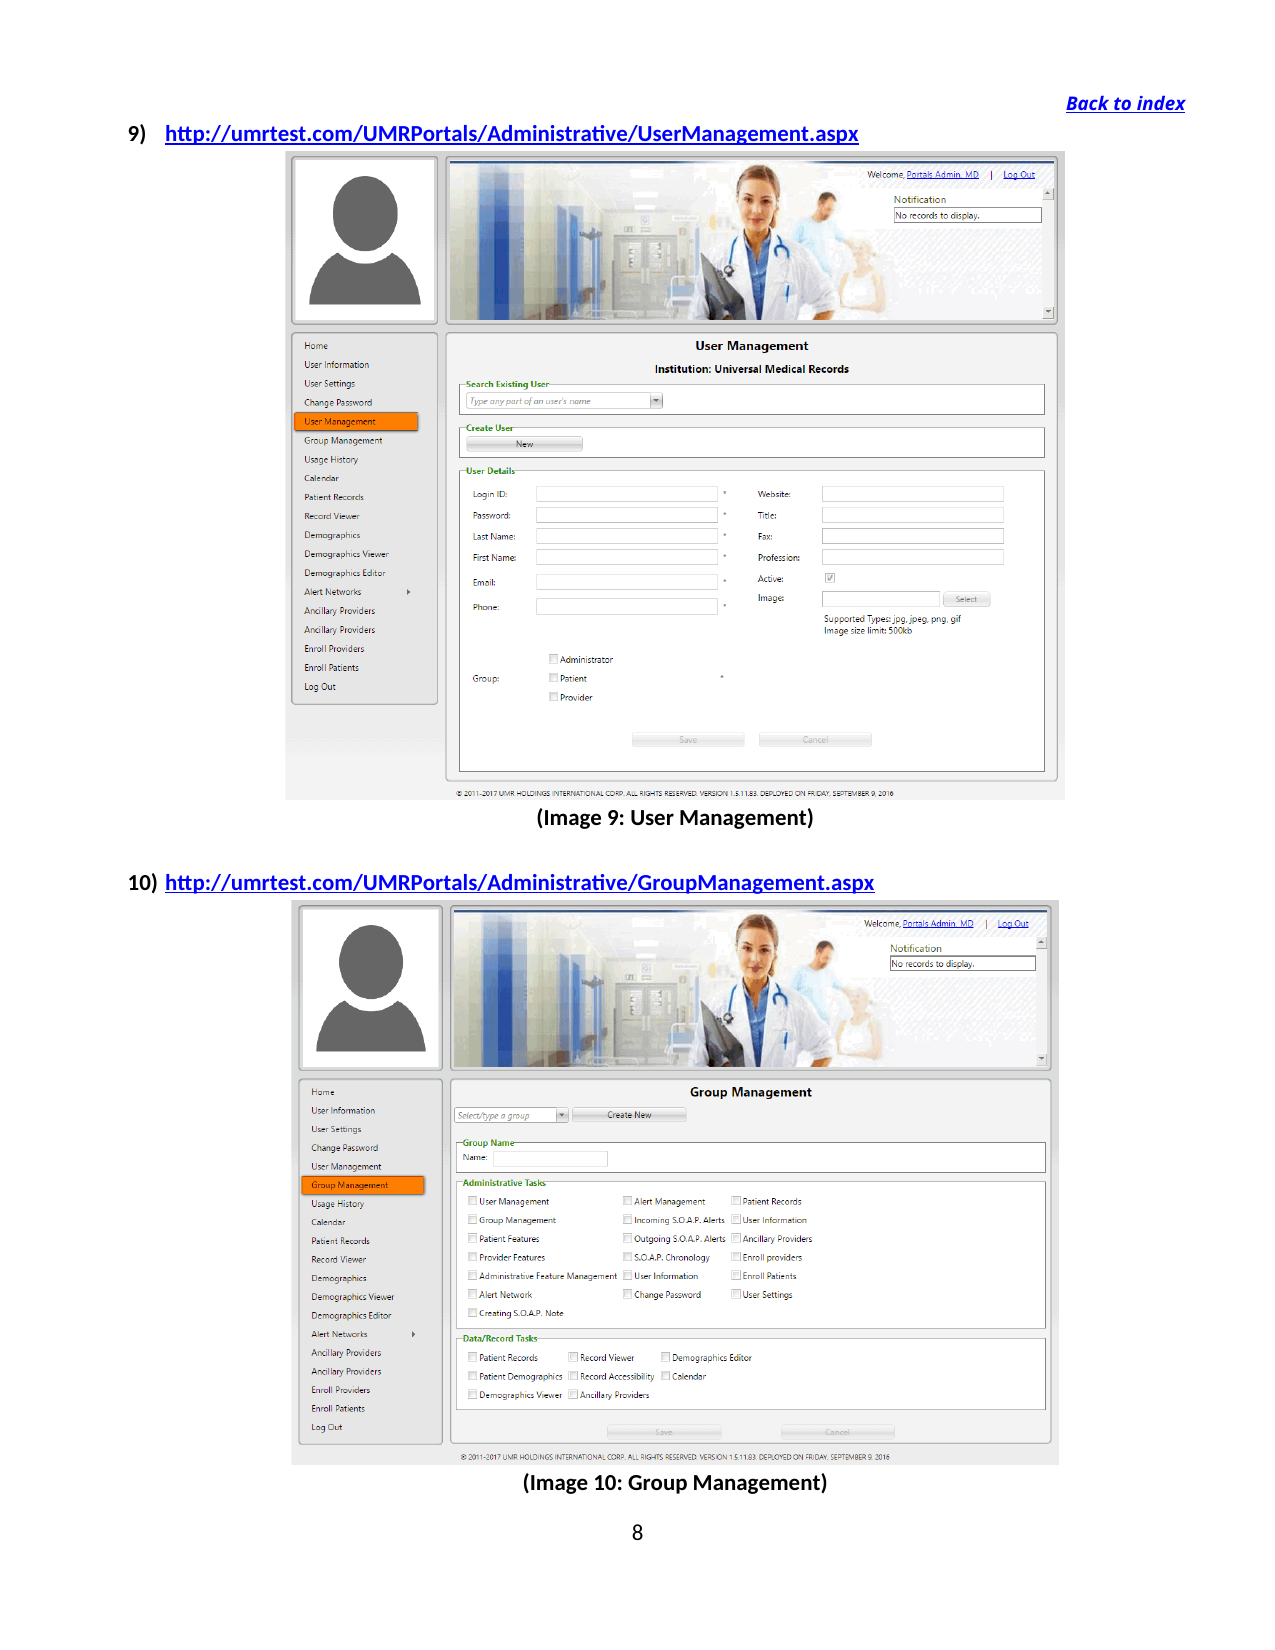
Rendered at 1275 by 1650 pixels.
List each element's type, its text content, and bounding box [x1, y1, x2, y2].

list (Image 9: User Management) [165, 803, 1185, 831]
picture [285, 151, 1065, 800]
picture [291, 900, 1059, 1465]
list http://umrtest.com/UMRPortals/Administrative/GroupManagement.aspx [127, 868, 1185, 896]
list Back to index [165, 90, 1185, 116]
list http://umrtest.com/UMRPortals/Administrative/UserManagement.aspx [127, 119, 1185, 147]
list (Image 10: Group Management) [165, 1468, 1185, 1496]
